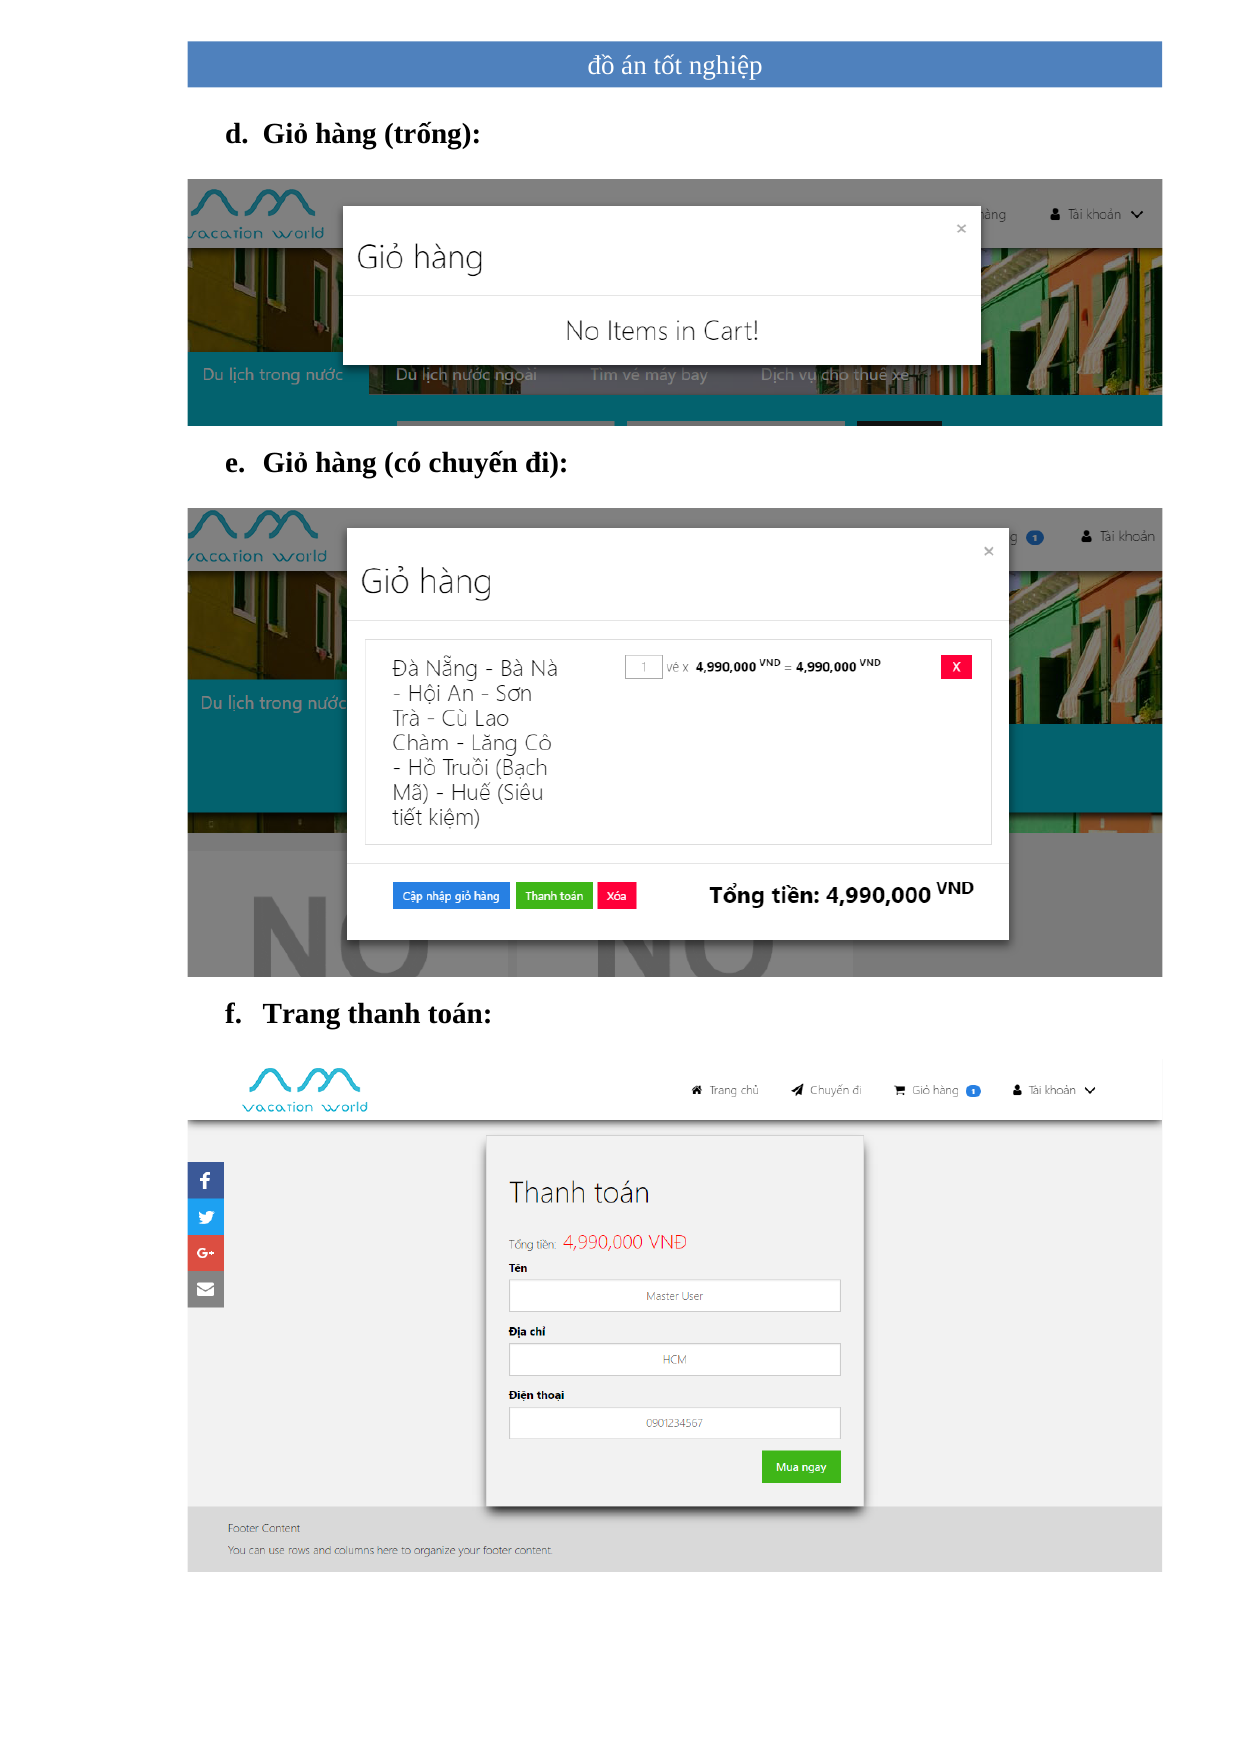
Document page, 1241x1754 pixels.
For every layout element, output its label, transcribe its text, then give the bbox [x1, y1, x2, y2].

picture [187, 179, 1163, 426]
picture [187, 508, 1163, 977]
text Giỏ hàng (trống): [225, 117, 1162, 150]
picture [187, 1059, 1163, 1572]
text Trang thanh toán: [225, 997, 1162, 1030]
text Giỏ hàng (có chuyến đi): [225, 445, 1162, 479]
